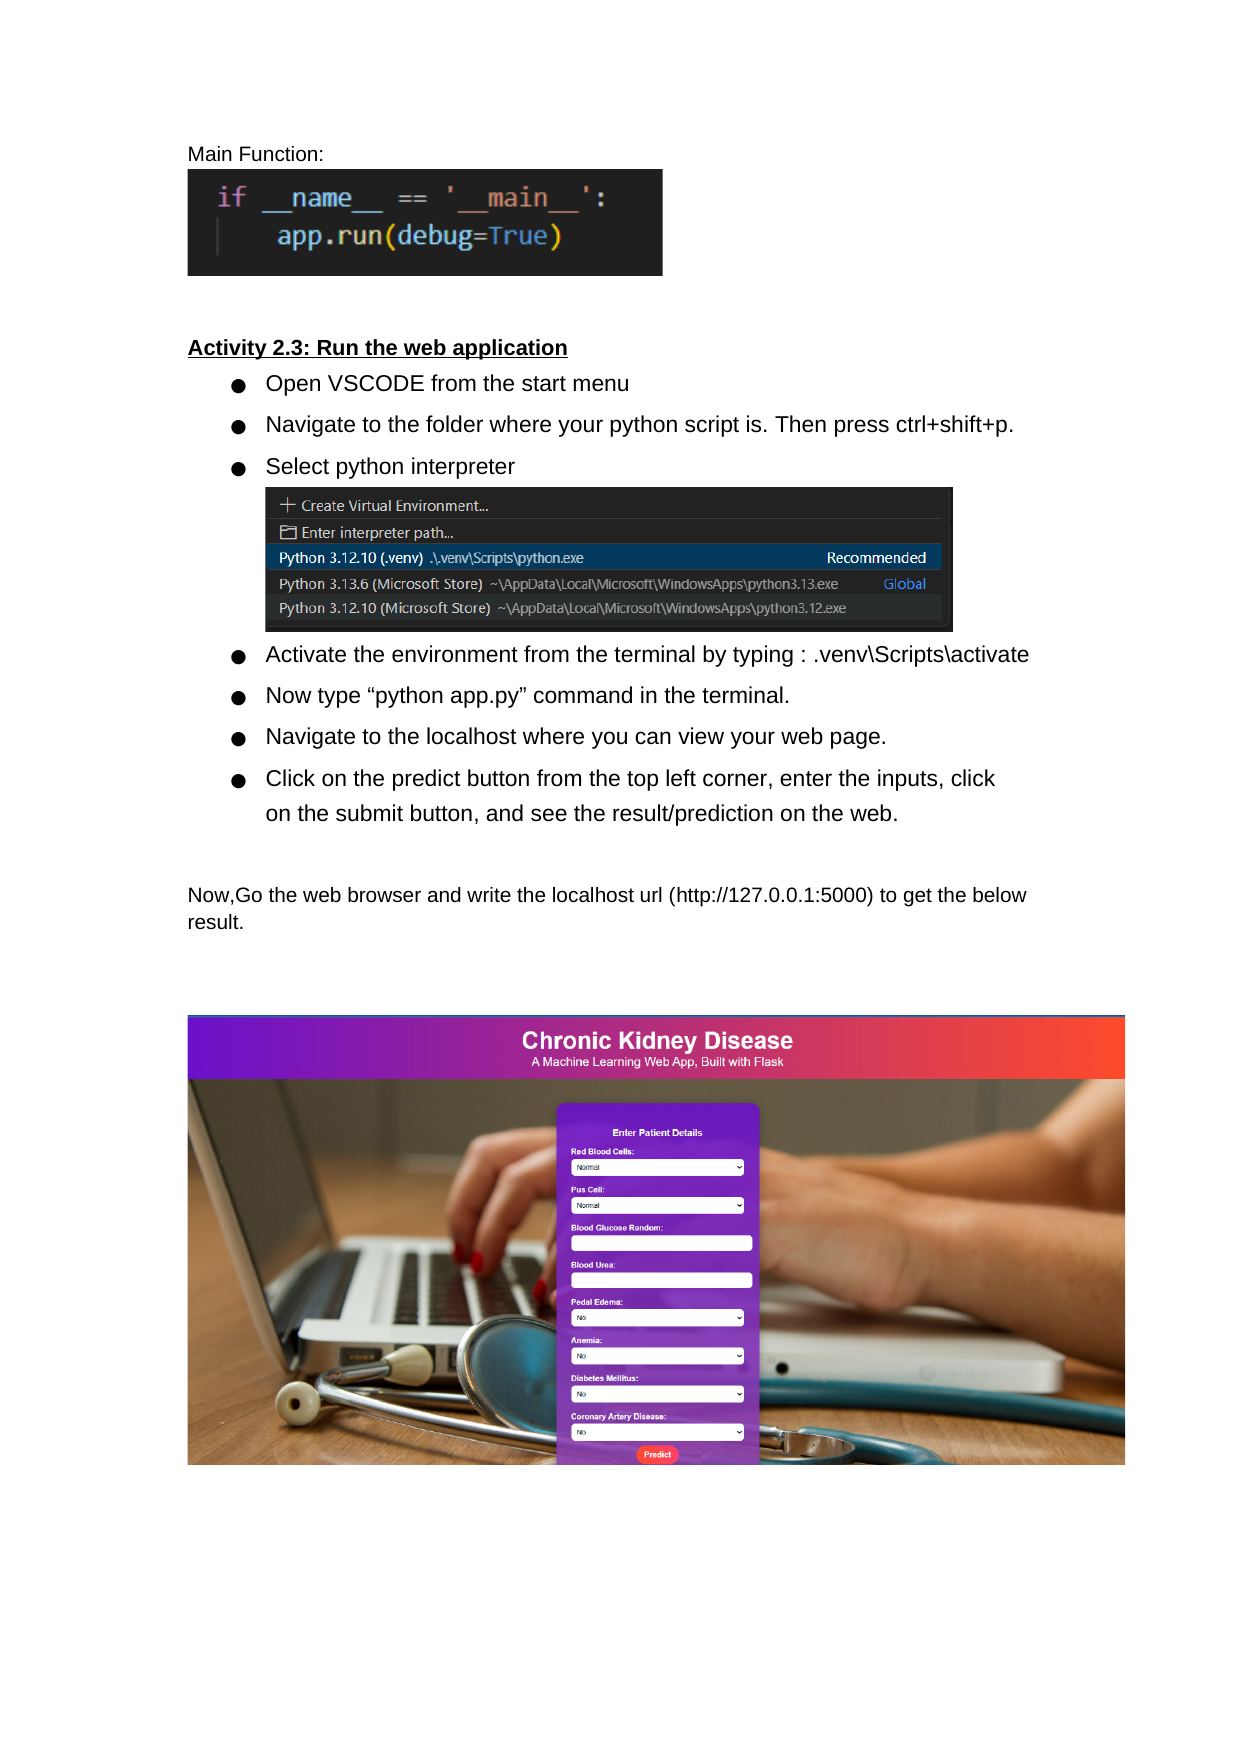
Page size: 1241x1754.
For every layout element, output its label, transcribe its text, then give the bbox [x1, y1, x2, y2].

list Select python interpreter [230, 446, 1128, 485]
list Activate the environment from the terminal by typing : .venv\Scripts\activate [230, 634, 1128, 673]
list Click on the predict button from the top left corner, enter the inputs, click on the submit button, and see the result/prediction on the web. [230, 758, 997, 826]
picture [265, 487, 953, 632]
list Open VSCODE from the start menu [230, 363, 1128, 402]
text Main Function: [187, 142, 1128, 166]
list Navigate to the folder where your python script is. Then press ctrl+shift+p. [230, 405, 1128, 443]
subtitle Activity 2.3: Run the web application [187, 335, 1128, 360]
picture [187, 1015, 1125, 1465]
text Now,Go the web browser and write the localhost url (http://127.0.0.1:5000) to get the below result. [187, 883, 1028, 933]
list Navigate to the localhost where you can view your web page. [230, 717, 1128, 755]
list Now type “python app.py” command in the terminal. [230, 676, 1128, 714]
picture [187, 169, 663, 276]
